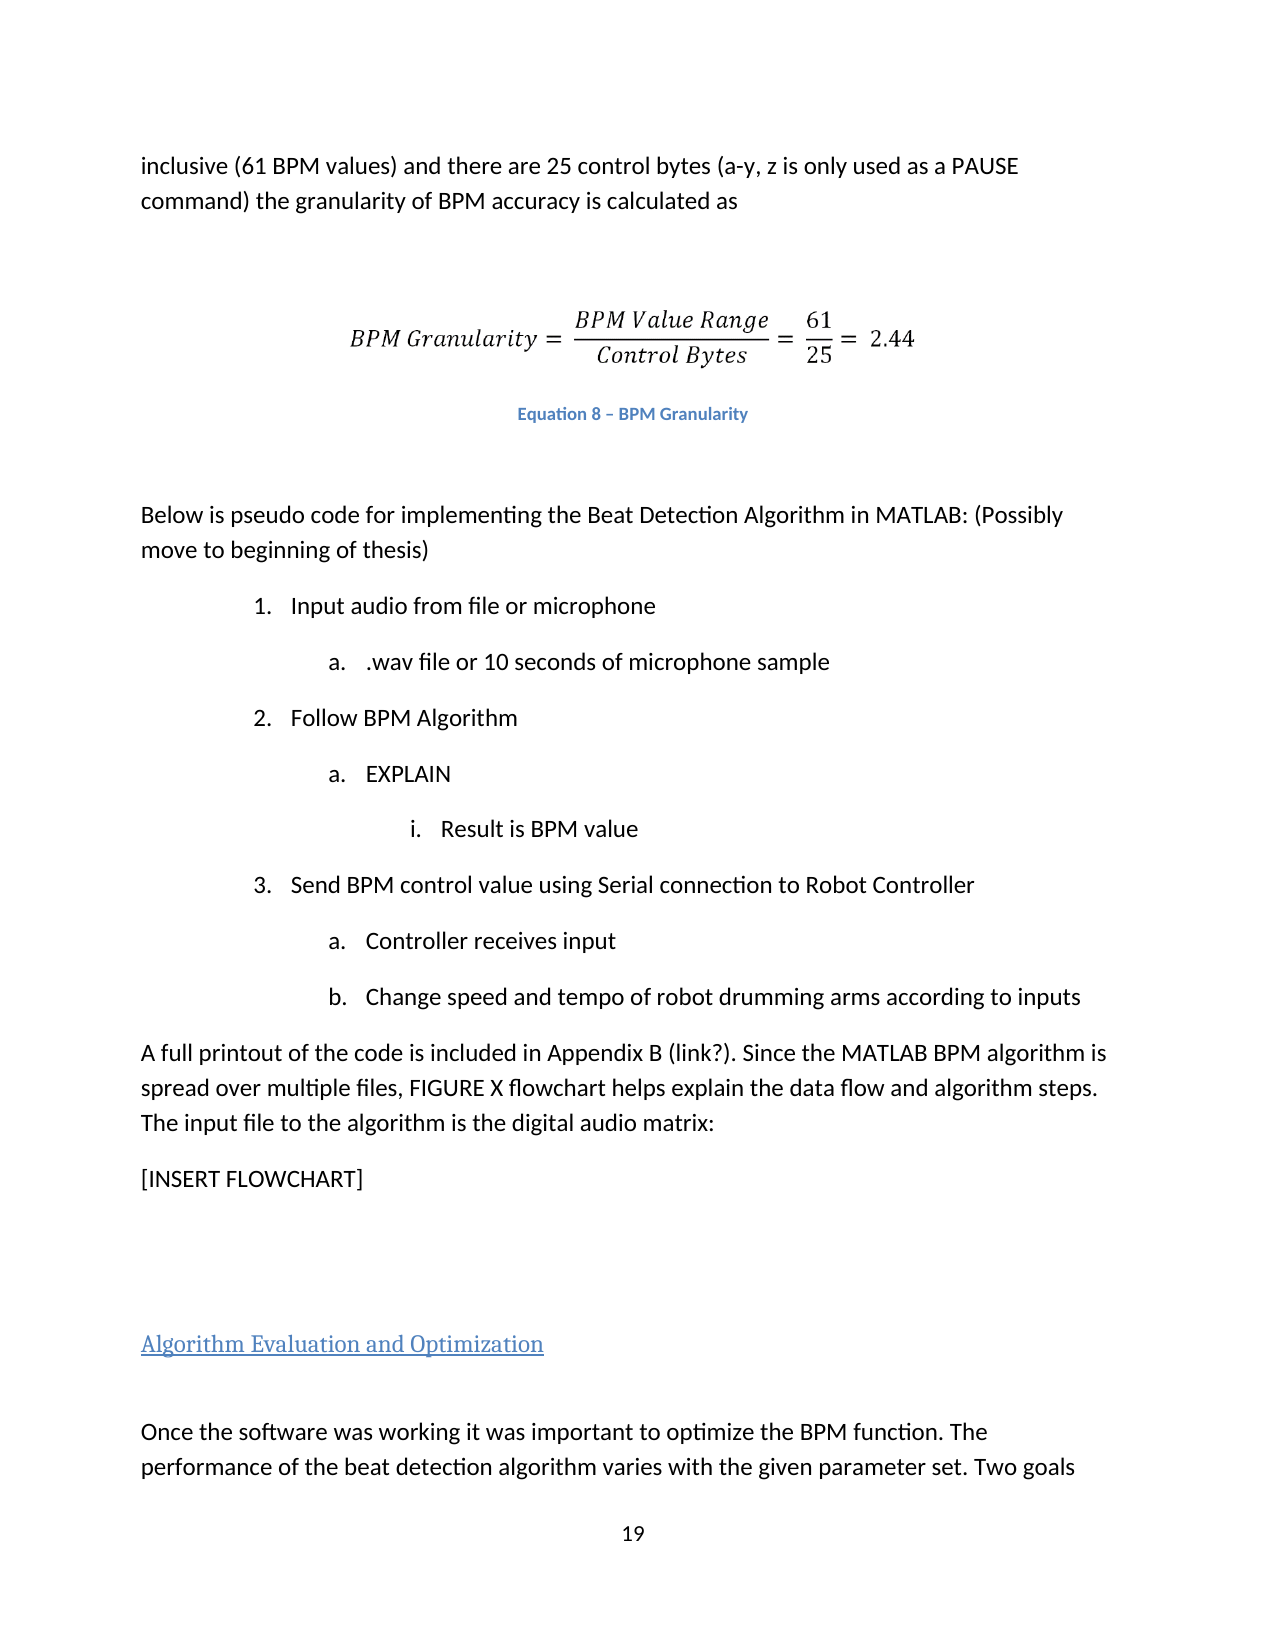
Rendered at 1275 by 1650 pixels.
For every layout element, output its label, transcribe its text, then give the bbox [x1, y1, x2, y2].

list Send BPM control value using Serial connection to Robot Controller [253, 869, 1125, 900]
picture [343, 296, 923, 378]
text Below is pseudo code for implementing the Beat Detection Algorithm in MATLAB: (Possibly move to beginning of thesis) [141, 499, 1125, 565]
subtitle Algorithm Evaluation and Optimization [141, 1330, 1125, 1359]
list .wav file or 10 seconds of microphone sample [328, 646, 1125, 677]
list Input audio from file or microphone [253, 590, 1125, 621]
text [INSERT FLOWCHART] [141, 1163, 1125, 1193]
list Change speed and tempo of robot drumming arms according to inputs [328, 981, 1125, 1012]
list EXPLAIN [328, 758, 1125, 788]
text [141, 150, 1125, 216]
text A full printout of the code is included in Appendix B (link?). Since the MATLAB BPM algorithm is spread over multiple files, FIGURE X flowchart helps explain the data flow and algorithm steps. The input file to the algorithm is the digital audio matrix: [141, 1037, 1125, 1137]
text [141, 1416, 1125, 1482]
list Follow BPM Algorithm [253, 702, 1125, 732]
list Controller receives input [328, 925, 1125, 956]
list Result is BPM value [422, 813, 1125, 844]
text Equation 8 – BPM Granularity [141, 403, 1125, 426]
